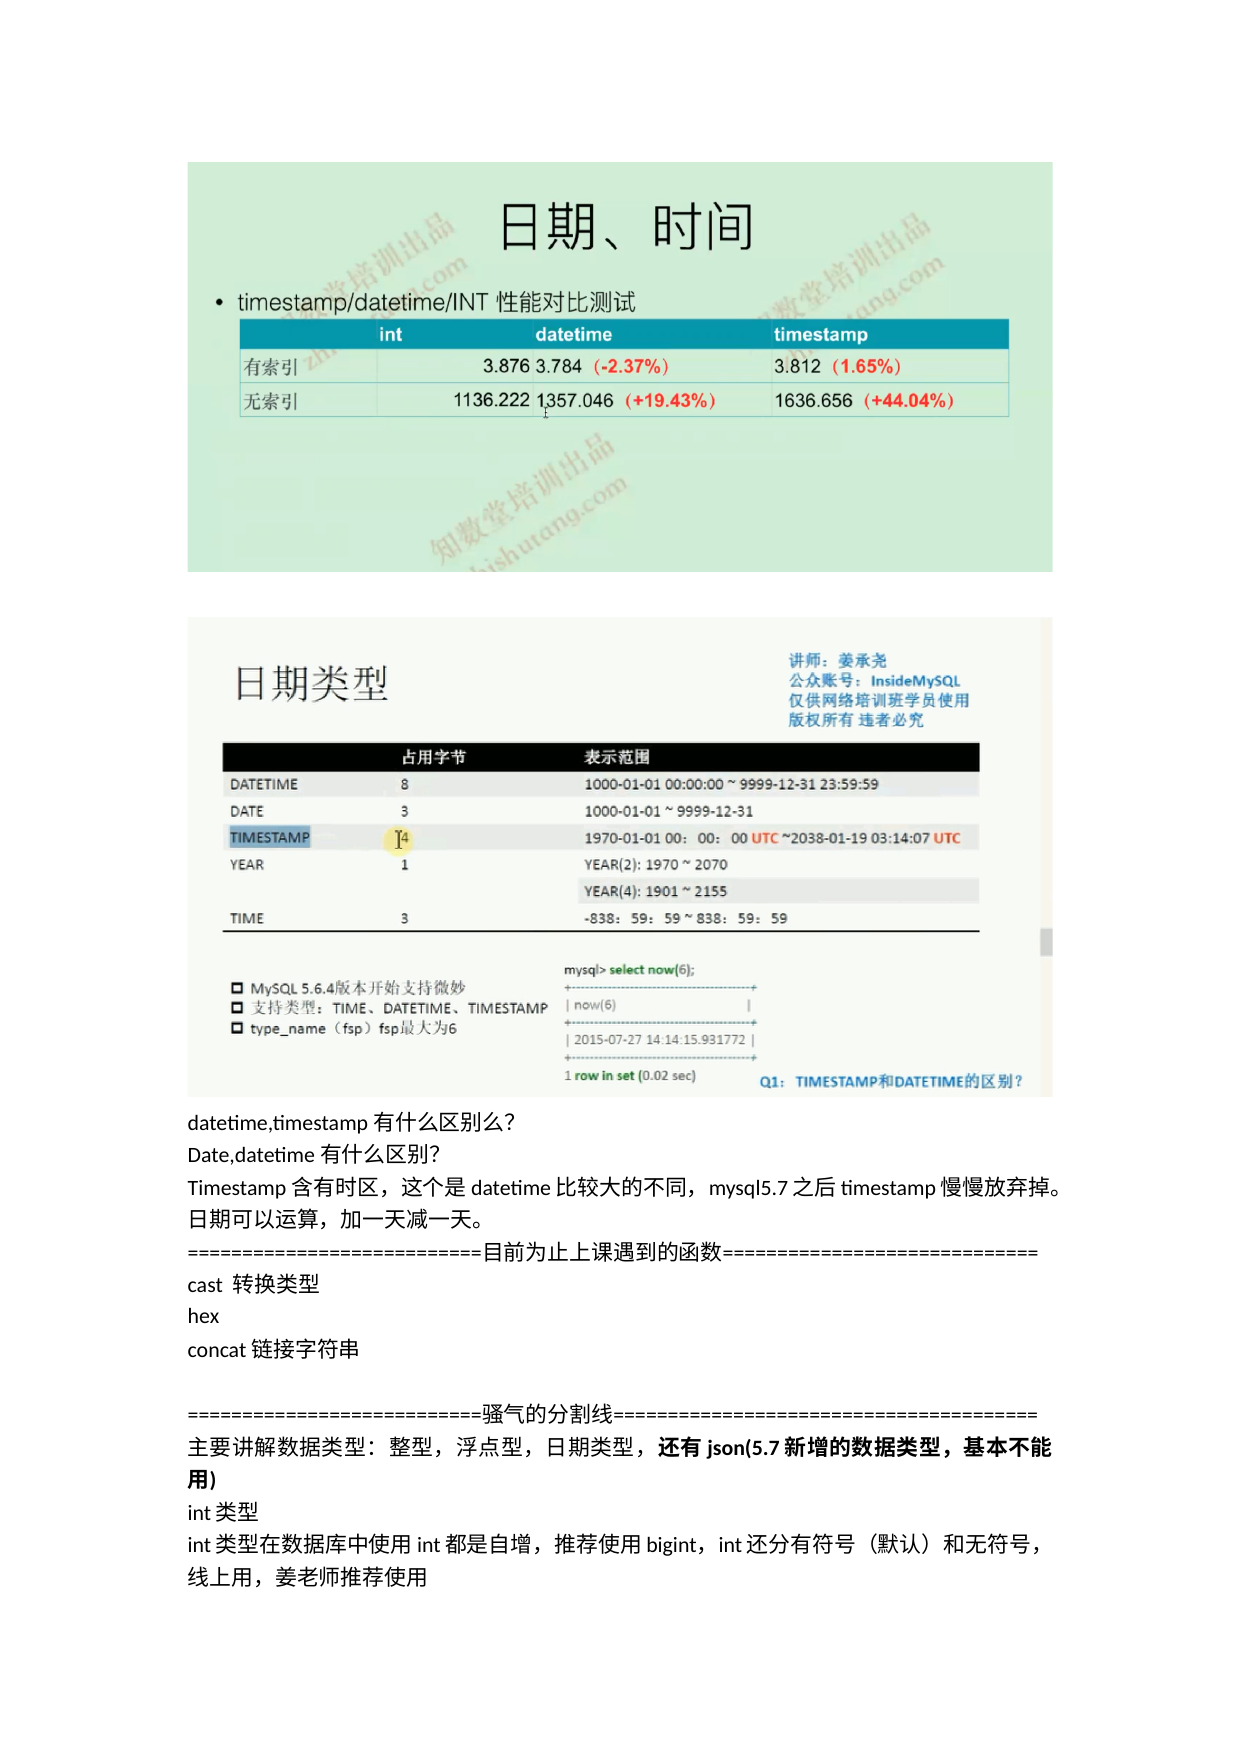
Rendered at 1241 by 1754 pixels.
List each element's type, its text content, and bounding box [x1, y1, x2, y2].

text int类型 [187, 1494, 1053, 1527]
text 日期可以运算，加一天减一天。 [187, 1202, 1053, 1234]
text int类型在数据库中使用int都是自增，推荐使用bigint，int还分有符号（默认）和无符号，线上用，姜老师推荐使用 [187, 1527, 1053, 1592]
text cast 转换类型 [187, 1267, 1053, 1299]
text ===========================骚气的分割线======================================= [187, 1397, 1053, 1429]
text ===========================目前为止上课遇到的函数============================= [187, 1234, 1053, 1267]
text 主要讲解数据类型：整型，浮点型，日期类型，还有json(5.7新增的数据类型，基本不能用) [187, 1429, 1053, 1494]
picture [187, 617, 1053, 1097]
text Timestamp 含有时区，这个是datetime比较大的不同，mysql5.7之后timestamp慢慢放弃掉。 [187, 1169, 1053, 1202]
picture [187, 162, 1053, 572]
text datetime,timestamp 有什么区别么？ [187, 1104, 1053, 1137]
text concat 链接字符串 [187, 1332, 1053, 1364]
text Date,datetime 有什么区别？ [187, 1137, 1053, 1169]
text hex [187, 1299, 1053, 1332]
